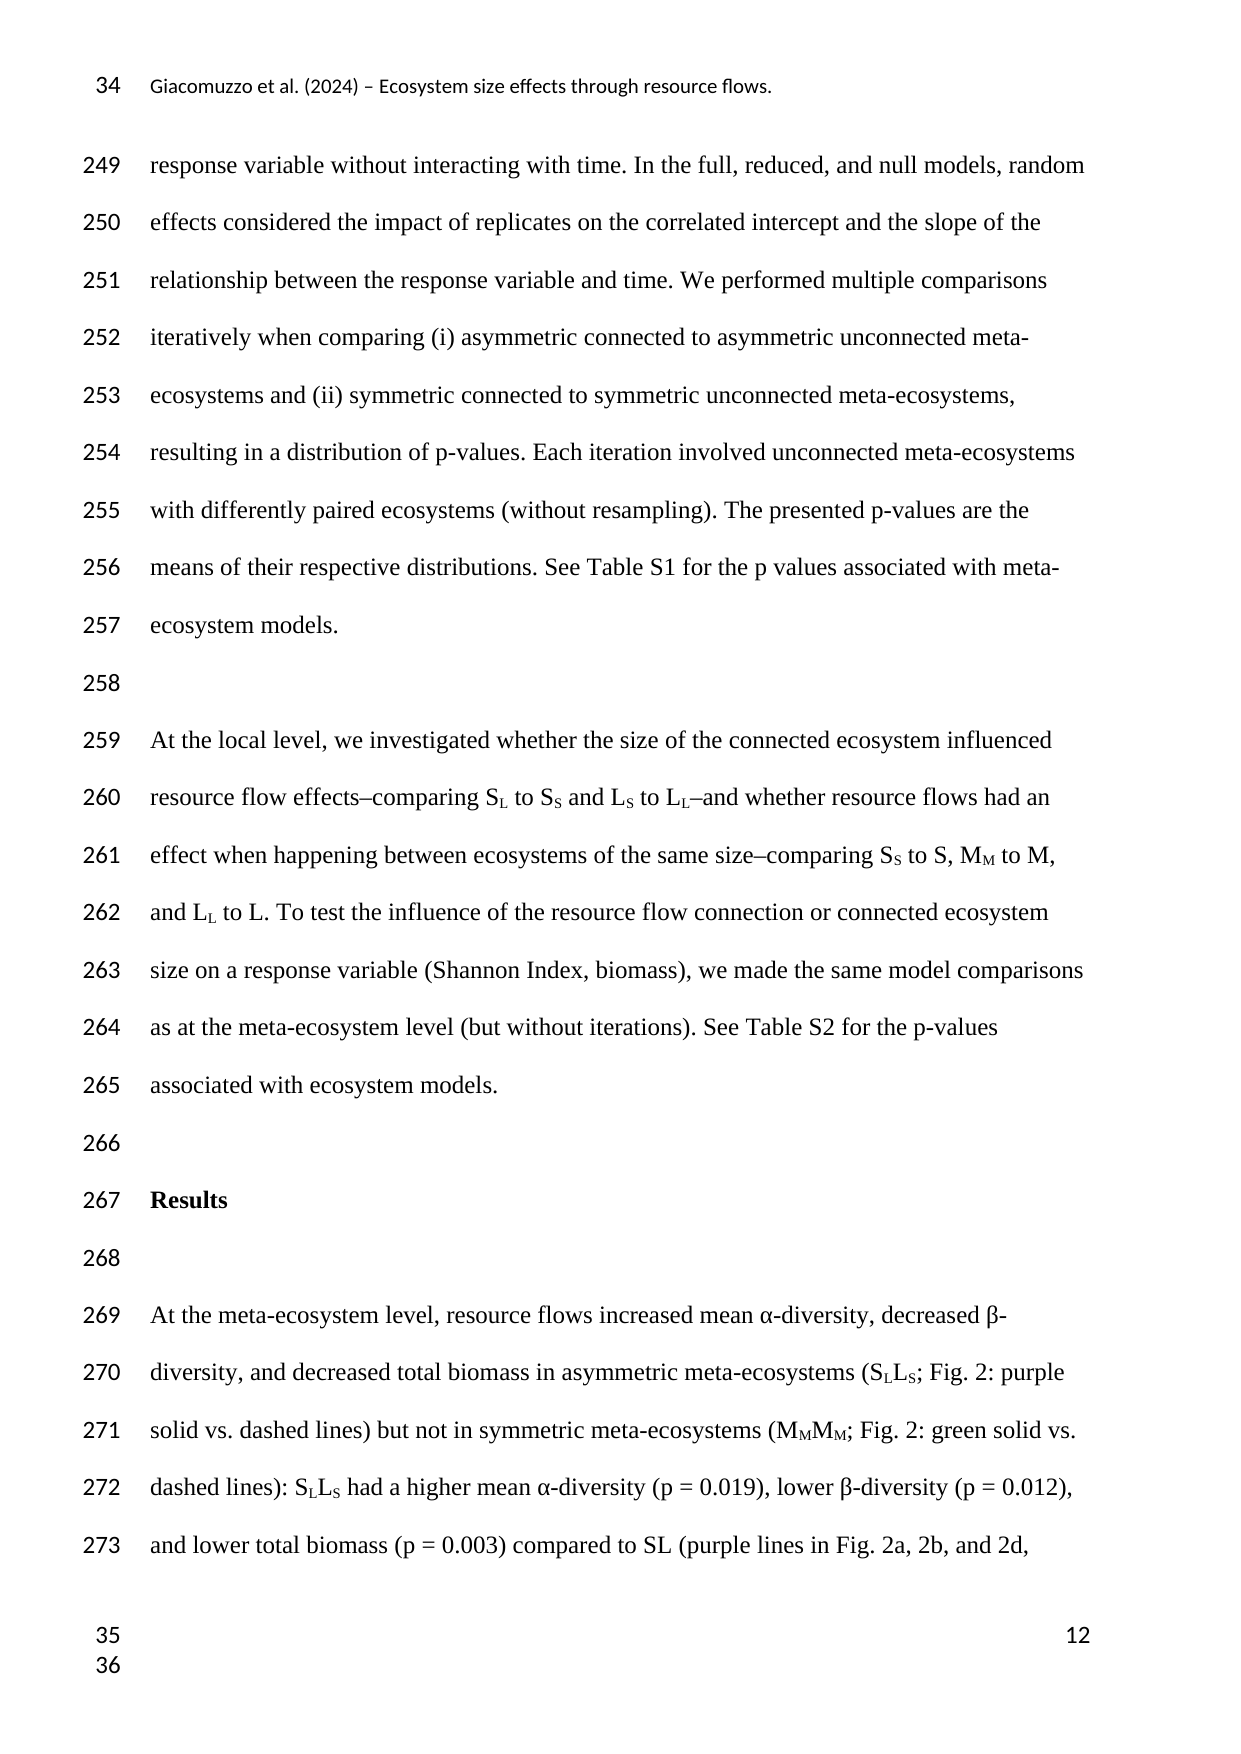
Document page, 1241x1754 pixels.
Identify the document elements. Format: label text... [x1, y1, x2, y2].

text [150, 1300, 1090, 1559]
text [150, 150, 1090, 639]
text At the local level, we investigated whether the size of the connected ecosystem influenced resource flow effects–comparing SL to SS and LS to LL–and whether resource flows had an effect when happening between ecosystems of the same size–comparing SS to S, MM to M, and LL to L. To test the influence of the resource flow connection or connected ecosystem size on a response variable (Shannon Index, biomass), we made the same model comparisons as at the meta-ecosystem level (but without iterations). See Table S2 for the p-values associated with ecosystem models. [150, 725, 1090, 1099]
text Results [150, 1185, 1090, 1214]
